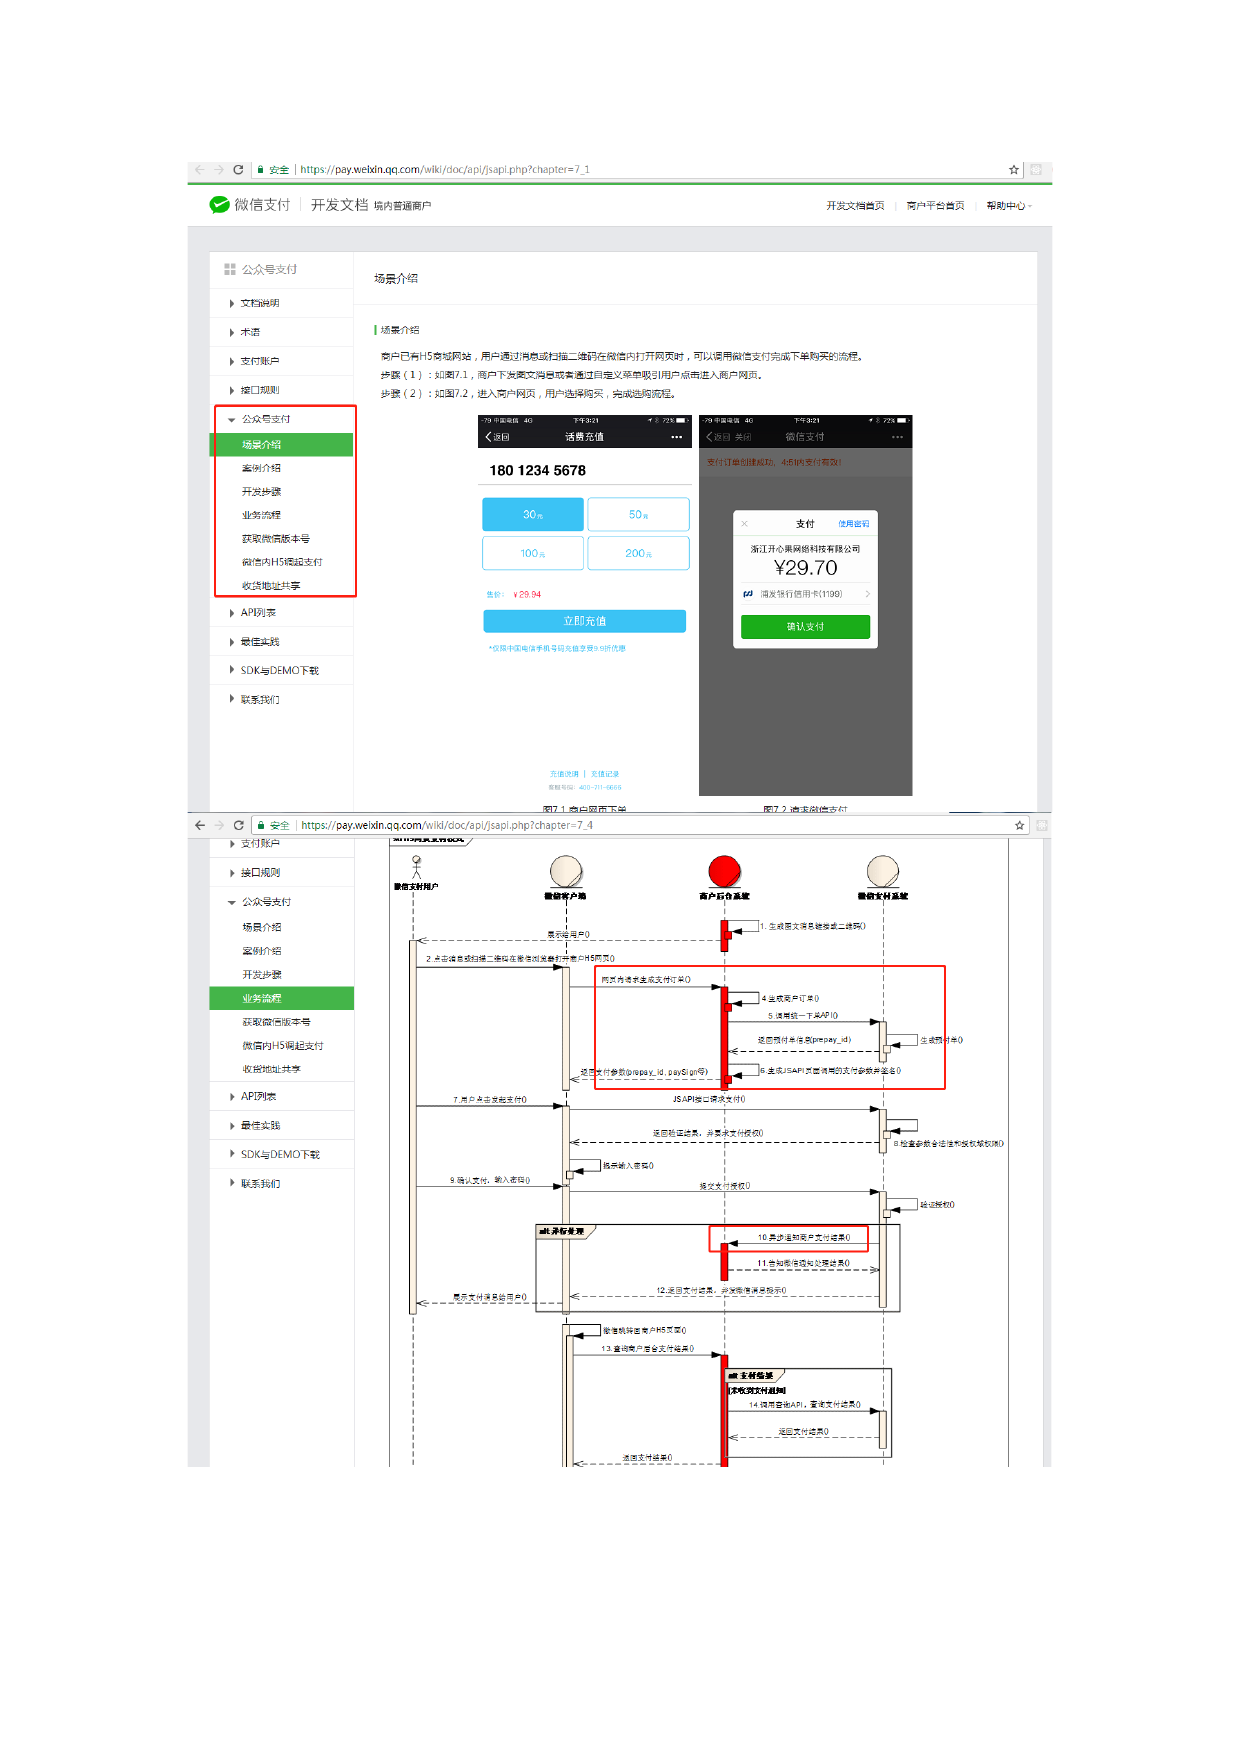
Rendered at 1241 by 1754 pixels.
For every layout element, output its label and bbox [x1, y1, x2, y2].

picture [187, 162, 1053, 1467]
